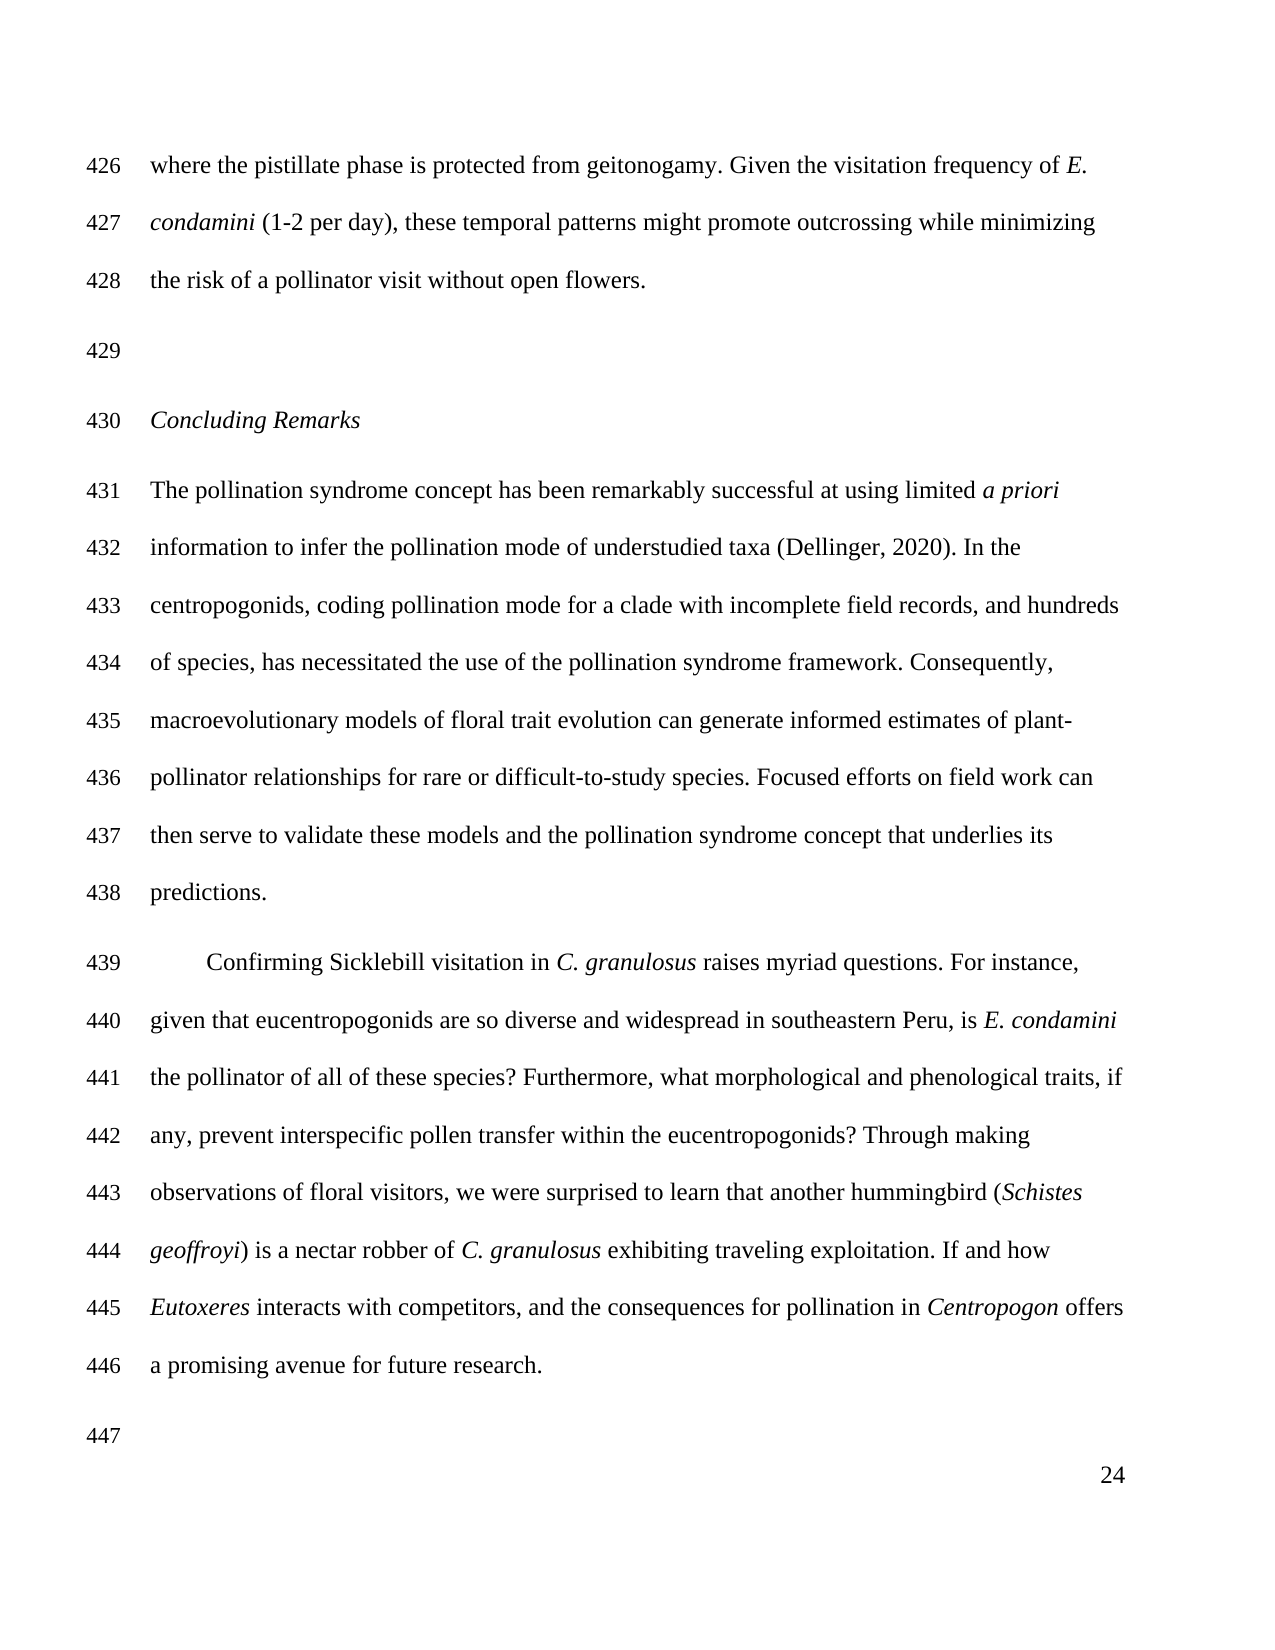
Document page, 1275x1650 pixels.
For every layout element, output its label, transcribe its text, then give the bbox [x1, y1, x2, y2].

text Confirming Sicklebill visitation in C. granulosus raises myriad questions. For instance, given that eucentropogonids are so diverse and widespread in southeastern Peru, is E. condamini the pollinator of all of these species? Furthermore, what morphological and phenological traits, if any, prevent interspecific pollen transfer within the eucentropogonids? Through making observations of floral visitors, we were surprised to learn that another hummingbird (Schistes geoffroyi) is a nectar robber of C. granulosus exhibiting traveling exploitation. If and how Eutoxeres interacts with competitors, and the consequences for pollination in Centropogon offers a promising avenue for future research. [150, 947, 1125, 1379]
text The pollination syndrome concept has been remarkably successful at using limited a priori information to infer the pollination mode of understudied taxa (Dellinger, 2020). In the centropogonids, coding pollination mode for a clade with incomplete field records, and hundreds of species, has necessitated the use of the pollination syndrome framework. Consequently, macroevolutionary models of floral trait evolution can generate informed estimates of plant-pollinator relationships for rare or difficult-to-study species. Focused efforts on field work can then serve to validate these models and the pollination syndrome concept that underlies its predictions. [150, 475, 1125, 906]
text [150, 150, 1125, 294]
text Concluding Remarks [150, 405, 1125, 434]
